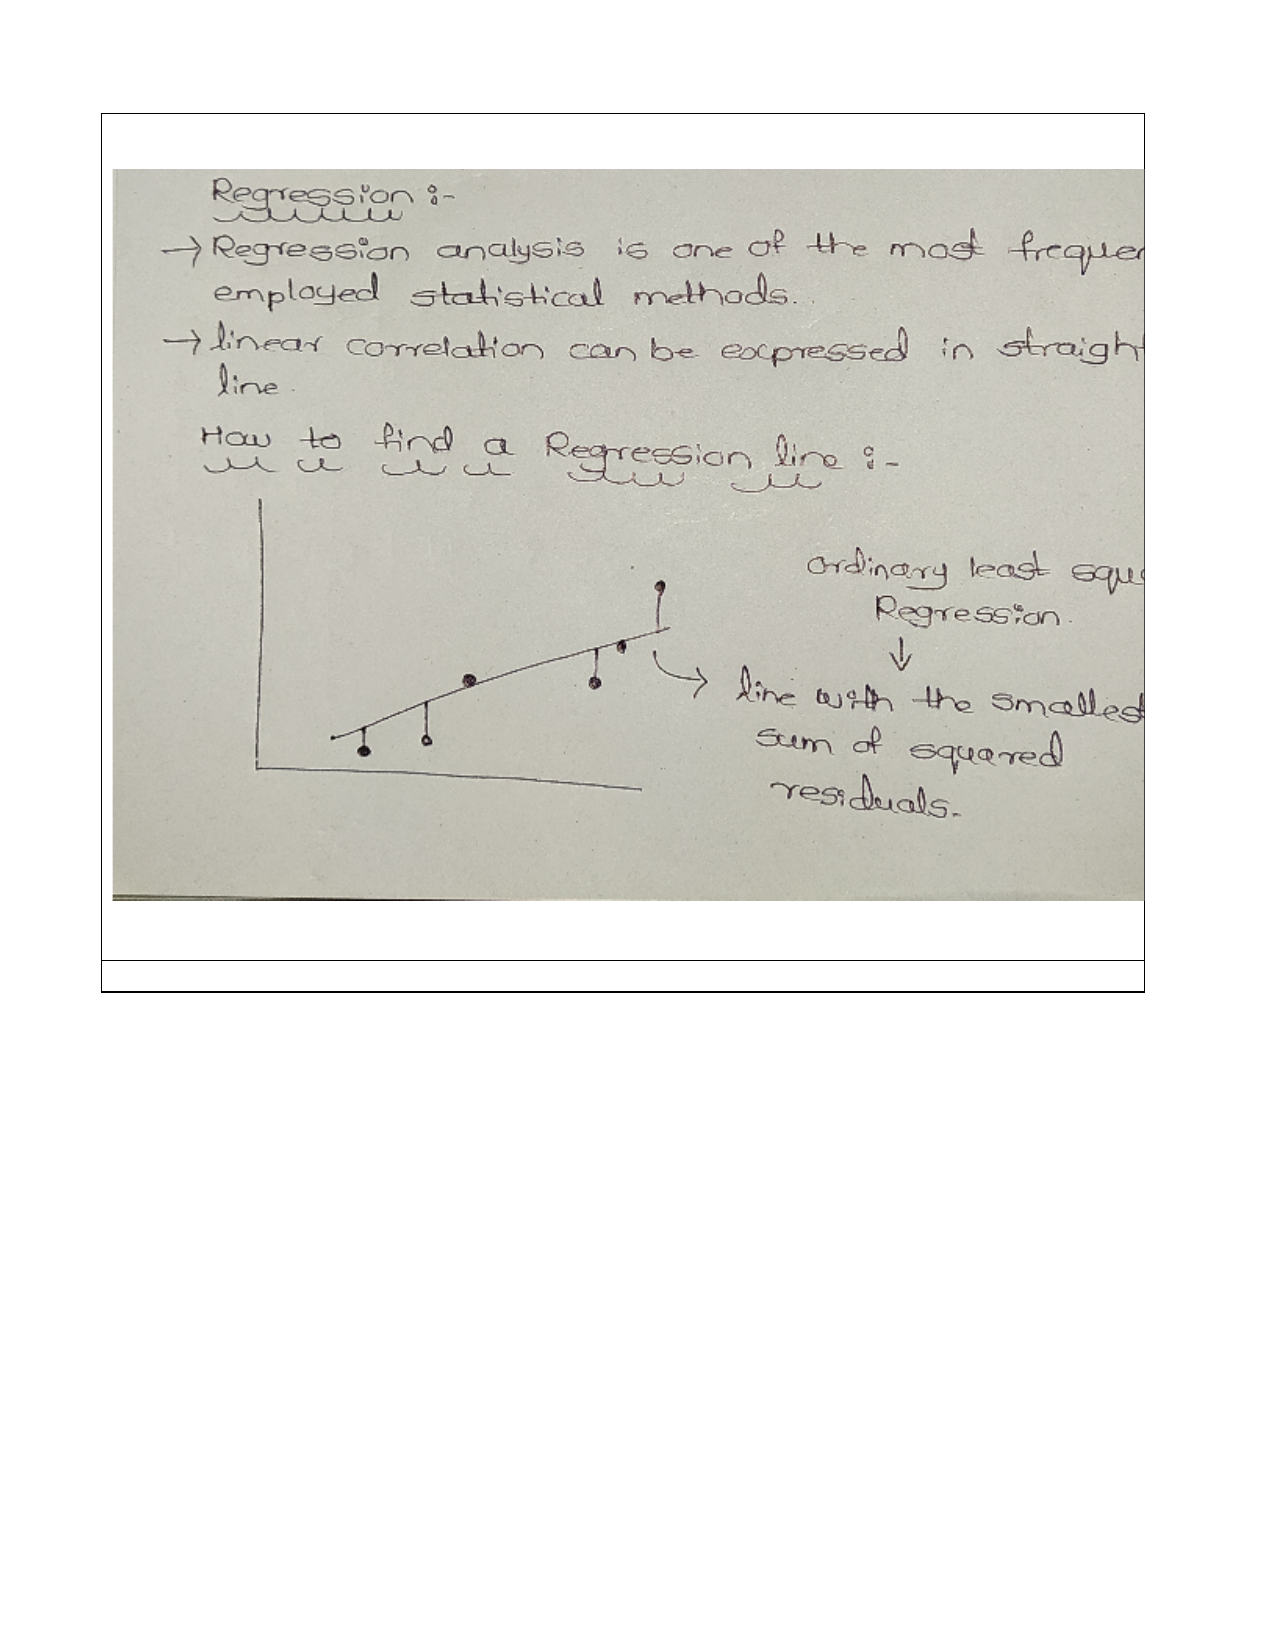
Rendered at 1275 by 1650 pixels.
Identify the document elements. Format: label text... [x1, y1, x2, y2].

picture [112, 169, 1145, 901]
table_cell Image of session [102, 114, 1144, 960]
table_cell [102, 961, 1144, 991]
